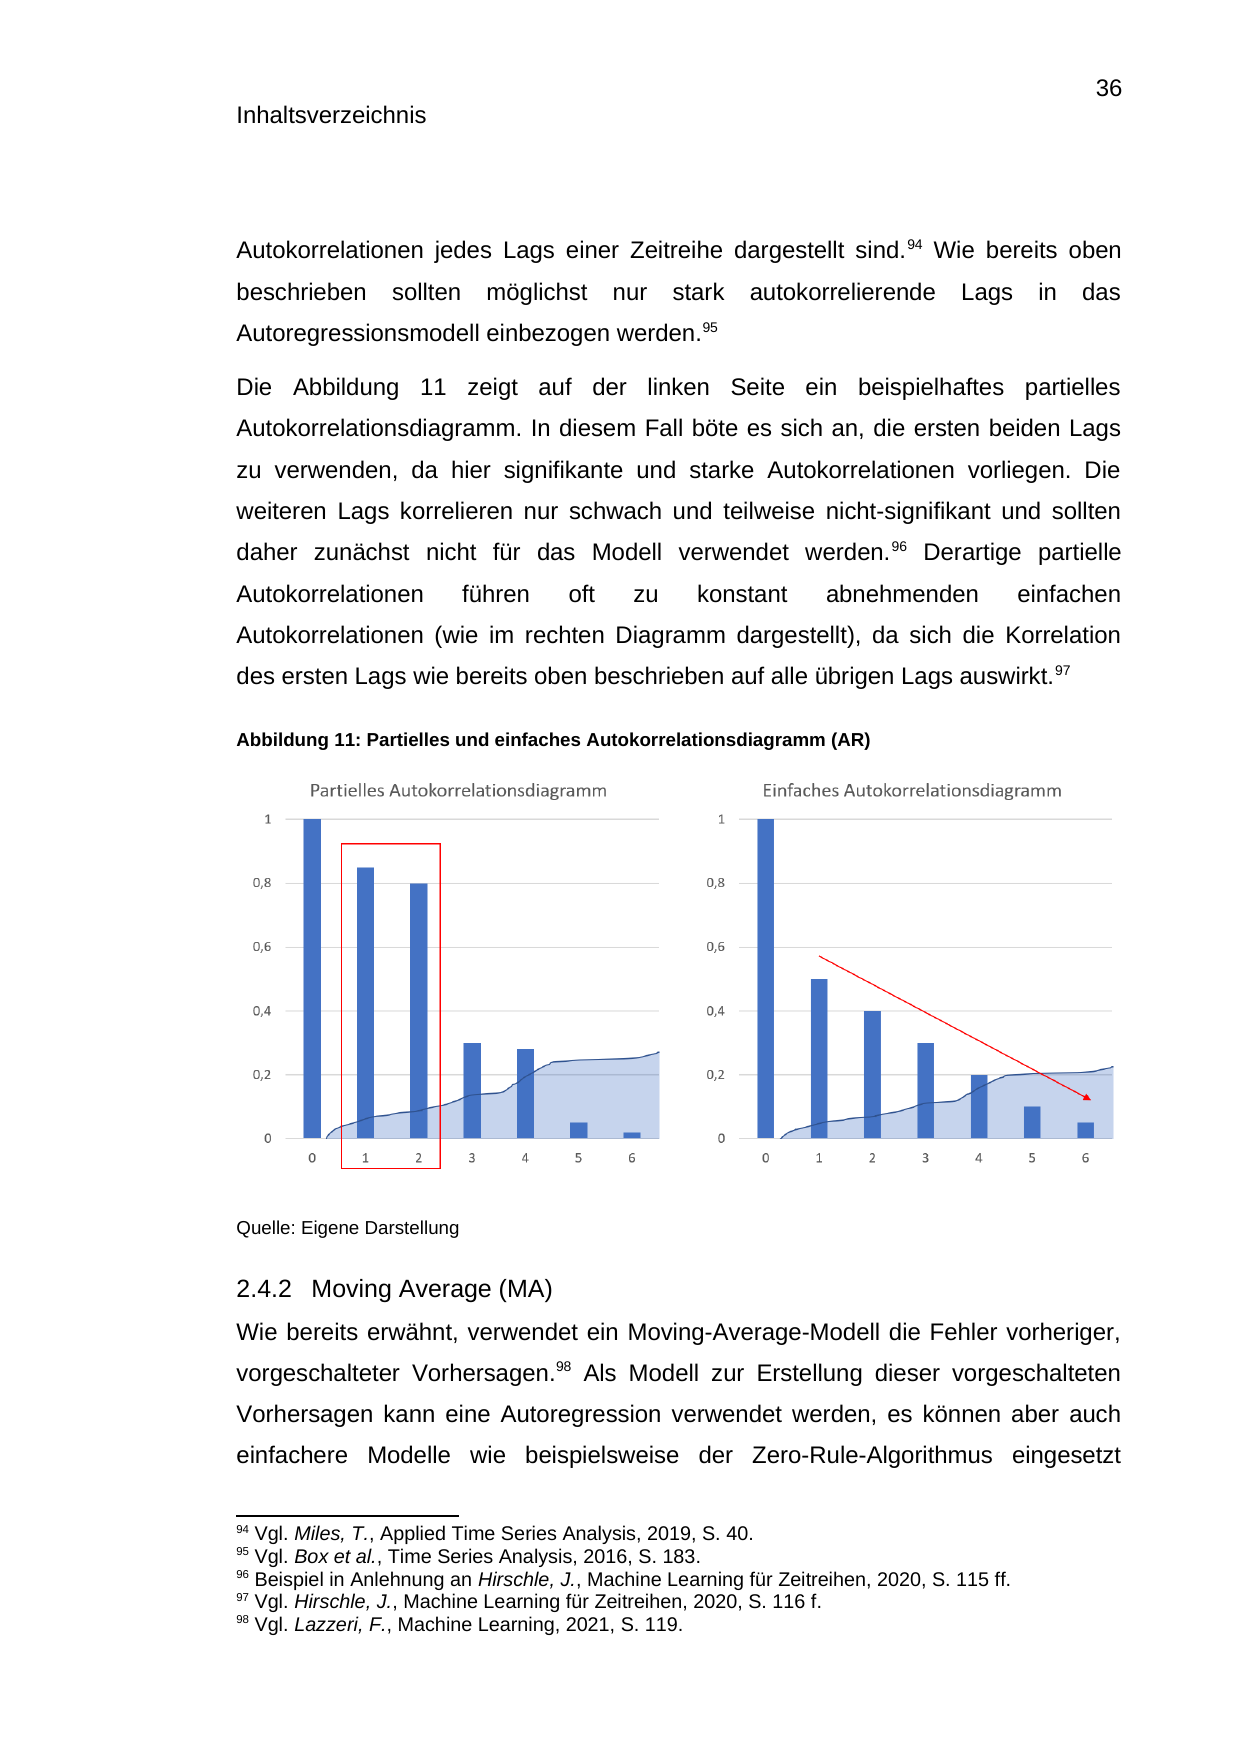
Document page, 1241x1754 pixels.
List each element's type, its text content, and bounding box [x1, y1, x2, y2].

text Die Abbildung 11 zeigt auf der linken Seite ein beispielhaftes partielles Autokorrelationsdiagramm. In diesem Fall böte es sich an, die ersten beiden Lags zu verwenden, da hier signifikante und starke Autokorrelationen vorliegen. Die weiteren Lags korrelieren nur schwach und teilweise nicht-signifikant und sollten daher zunächst nicht für das Modell verwendet werden. Derartige partielle Autokorrelationen führen oft zu konstant abnehmenden einfachen Autokorrelationen (wie im rechten Diagramm dargestellt), da sich die Korrelation des ersten Lags wie bereits oben beschrieben auf alle übrigen Lags auswirkt. [236, 373, 1122, 690]
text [236, 1317, 1122, 1469]
subtitle Moving Average (MA) [236, 1274, 1122, 1303]
picture [236, 773, 1123, 1178]
text Quelle: Eigene Darstellung [236, 1217, 1122, 1238]
text Abbildung 11: Partielles und einfaches Autokorrelationsdiagramm (AR) [236, 729, 1122, 750]
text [236, 236, 1122, 347]
